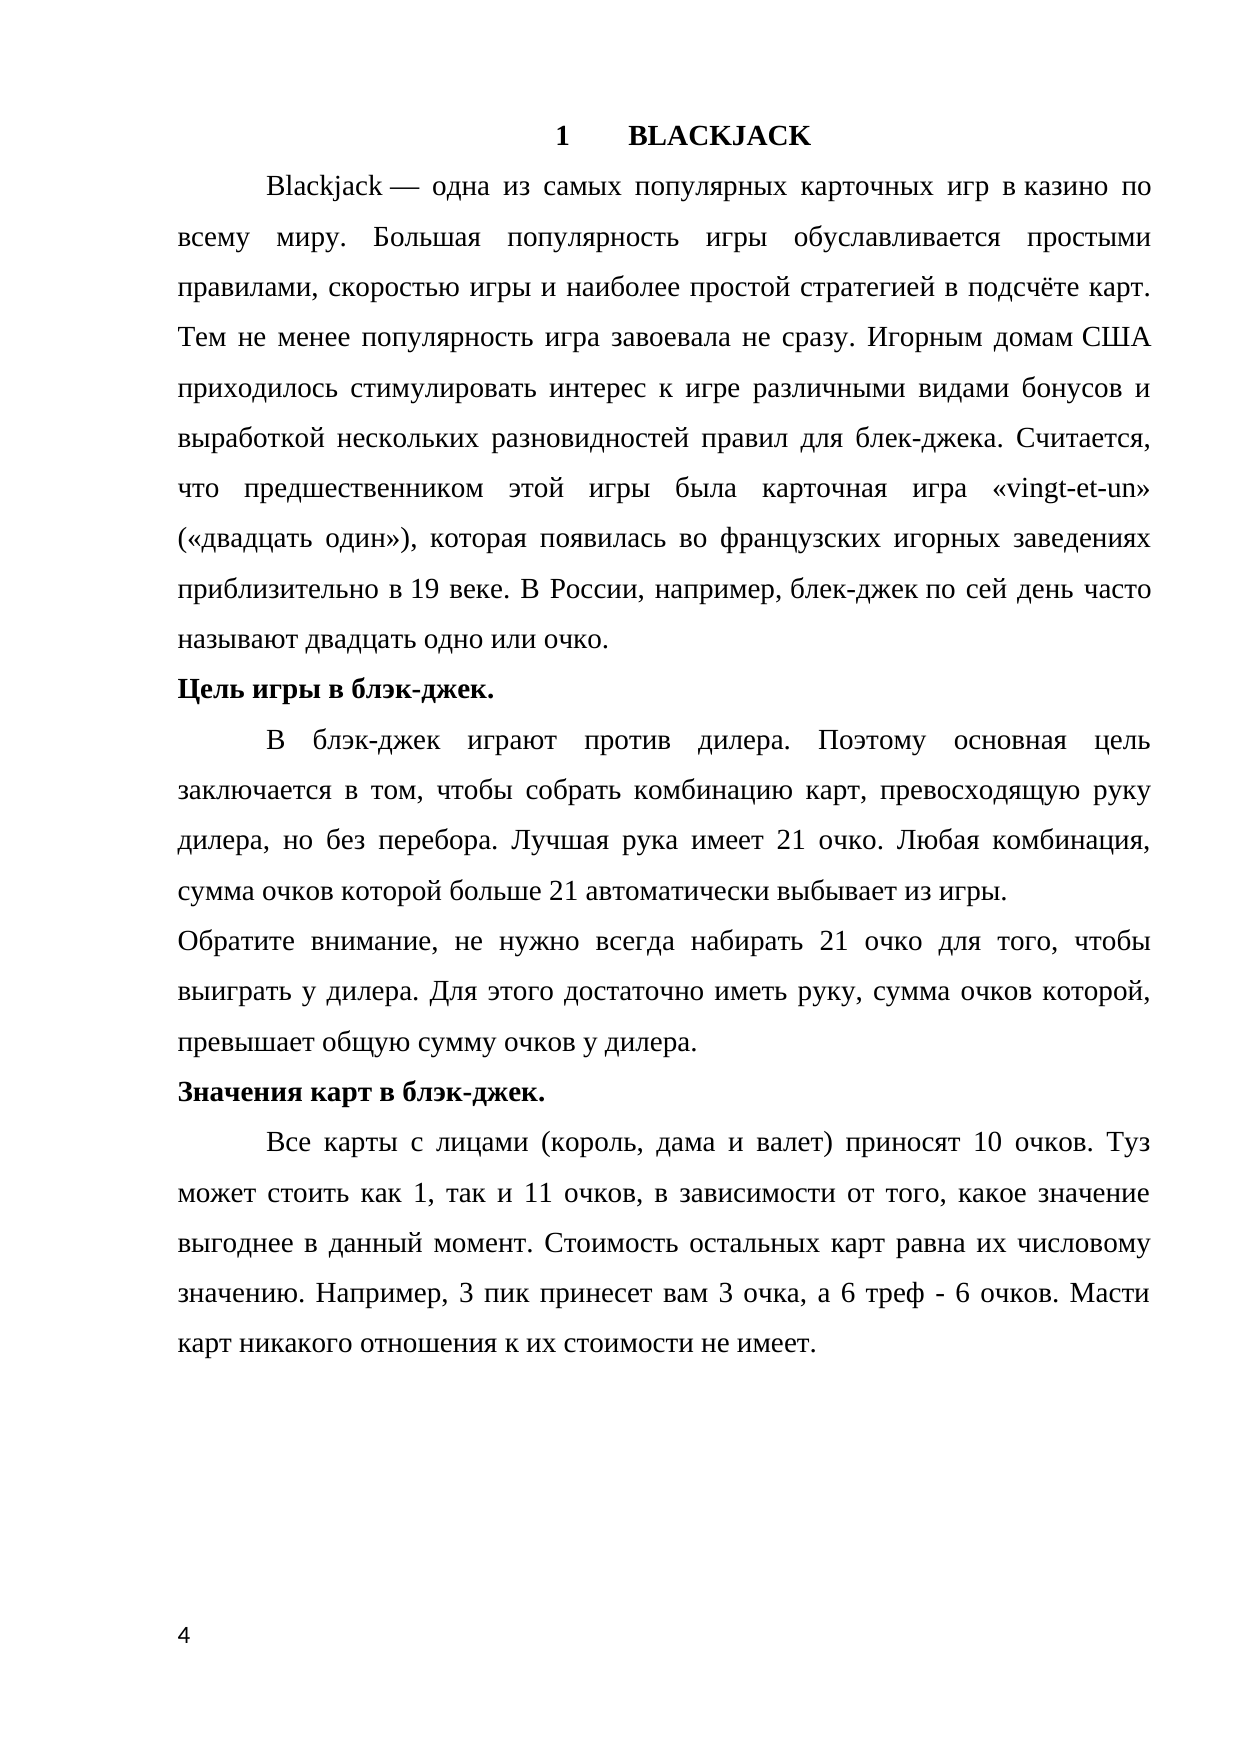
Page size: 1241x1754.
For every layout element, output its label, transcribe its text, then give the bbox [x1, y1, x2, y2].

text Blackjack — одна из самых популярных карточных игр в казино по всему миру. Большая популярность игры обуславливается простыми правилами, скоростью игры и наиболее простой стратегией в подсчёте карт. Тем не менее популярность игра завоевала не сразу. Игорным домам США приходилось стимулировать интерес к игре различными видами бонусов и выработкой нескольких разновидностей правил для блек-джека. Считается, что предшественником этой игры была карточная игра «vingt-et-un» («двадцать один»), которая появилась во французских игорных заведениях приблизительно в 19 веке. В России, например, блек-джек по сей день часто называют двадцать одно или очко. [177, 168, 1152, 655]
text Обратите внимание, не нужно всегда набирать 21 очко для того, чтобы выиграть у дилера. Для этого достаточно иметь руку, сумма очков которой, превышает общую сумму очков у дилера. [177, 923, 1152, 1057]
list BLACKJACK [215, 118, 1152, 152]
text Значения карт в блэк-джек. [177, 1074, 1152, 1108]
text Все карты с лицами (король, дама и валет) приносят 10 очков. Туз может стоить как 1, так и 11 очков, в зависимости от того, какое значение выгоднее в данный момент. Стоимость остальных карт равна их числовому значению. Например, 3 пик принесет вам 3 очка, а 6 треф - 6 очков. Масти карт никакого отношения к их стоимости не имеет. [177, 1124, 1152, 1359]
text Цель игры в блэк-джек. [177, 672, 1152, 705]
text В блэк-джек играют против дилера. Поэтому основная цель заключается в том, чтобы собрать комбинацию карт, превосходящую руку дилера, но без перебора. Лучшая рука имеет 21 очко. Любая комбинация, сумма очков которой больше 21 автоматически выбывает из игры. [177, 722, 1152, 906]
